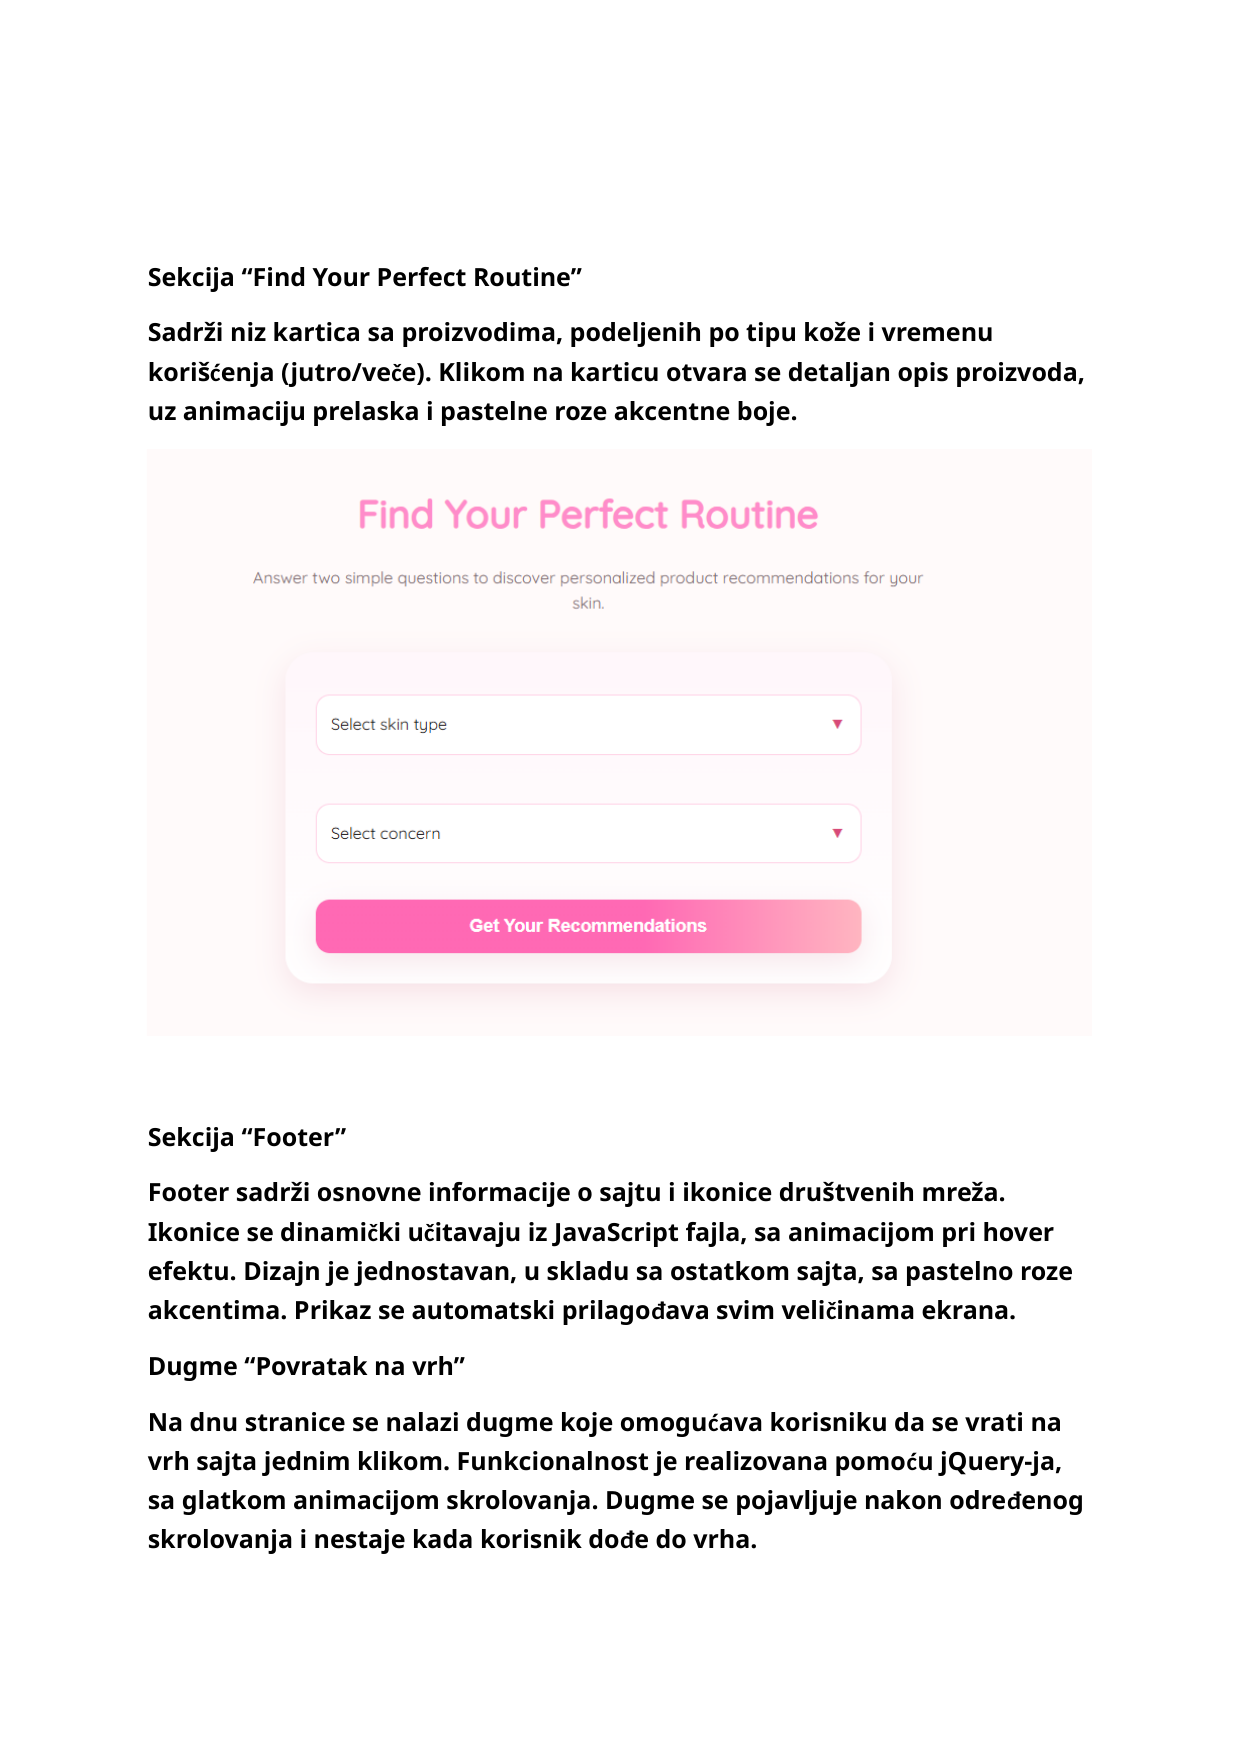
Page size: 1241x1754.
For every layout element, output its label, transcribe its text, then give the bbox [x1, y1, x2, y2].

text Na dnu stranice se nalazi dugme koje omogućava korisniku da se vrati na vrh sajta jednim klikom. Funkcionalnost je realizovana pomoću jQuery-ja, sa glatkom animacijom skrolovanja. Dugme se pojavljuje nakon određenog skrolovanja i nestaje kada korisnik dođe do vrha. [148, 1404, 1093, 1556]
picture [146, 449, 1092, 1036]
text Sekcija “Footer” [148, 1119, 1093, 1153]
text Footer sadrži osnovne informacije o sajtu i ikonice društvenih mreža. Ikonice se dinamički učitavaju iz JavaScript fajla, sa animacijom pri hover efektu. Dizajn je jednostavan, u skladu sa ostatkom sajta, sa pastelno roze akcentima. Prikaz se automatski prilagođava svim veličinama ekrana. [148, 1175, 1093, 1327]
text Sadrži niz kartica sa proizvodima, podeljenih po tipu kože i vremenu korišćenja (jutro/veče). Klikom na karticu otvara se detaljan opis proizvoda, uz animaciju prelaska i pastelne roze akcentne boje. [148, 315, 1093, 427]
text Dugme “Povratak na vrh” [148, 1348, 1093, 1382]
text Sekcija “Find Your Perfect Routine” [148, 259, 1093, 293]
